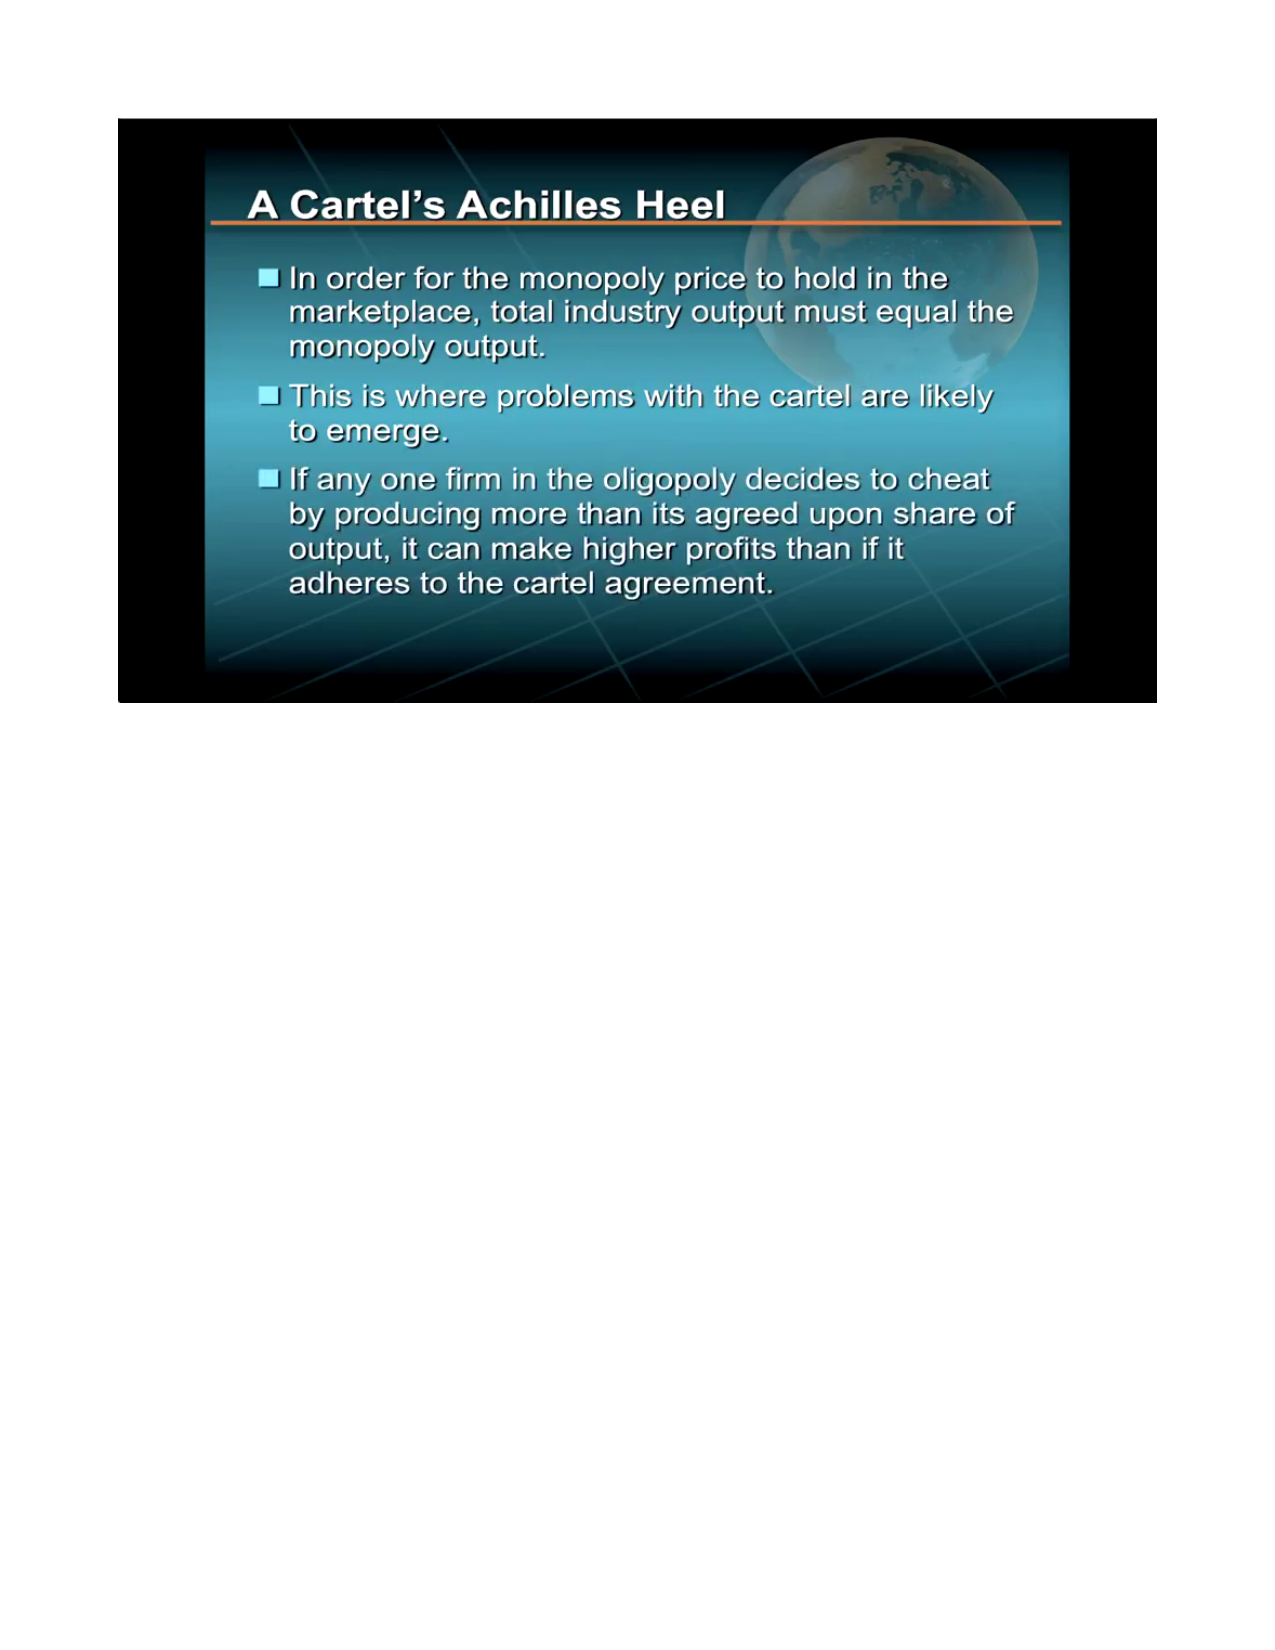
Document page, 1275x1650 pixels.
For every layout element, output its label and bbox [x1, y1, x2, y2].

picture [118, 118, 1157, 703]
